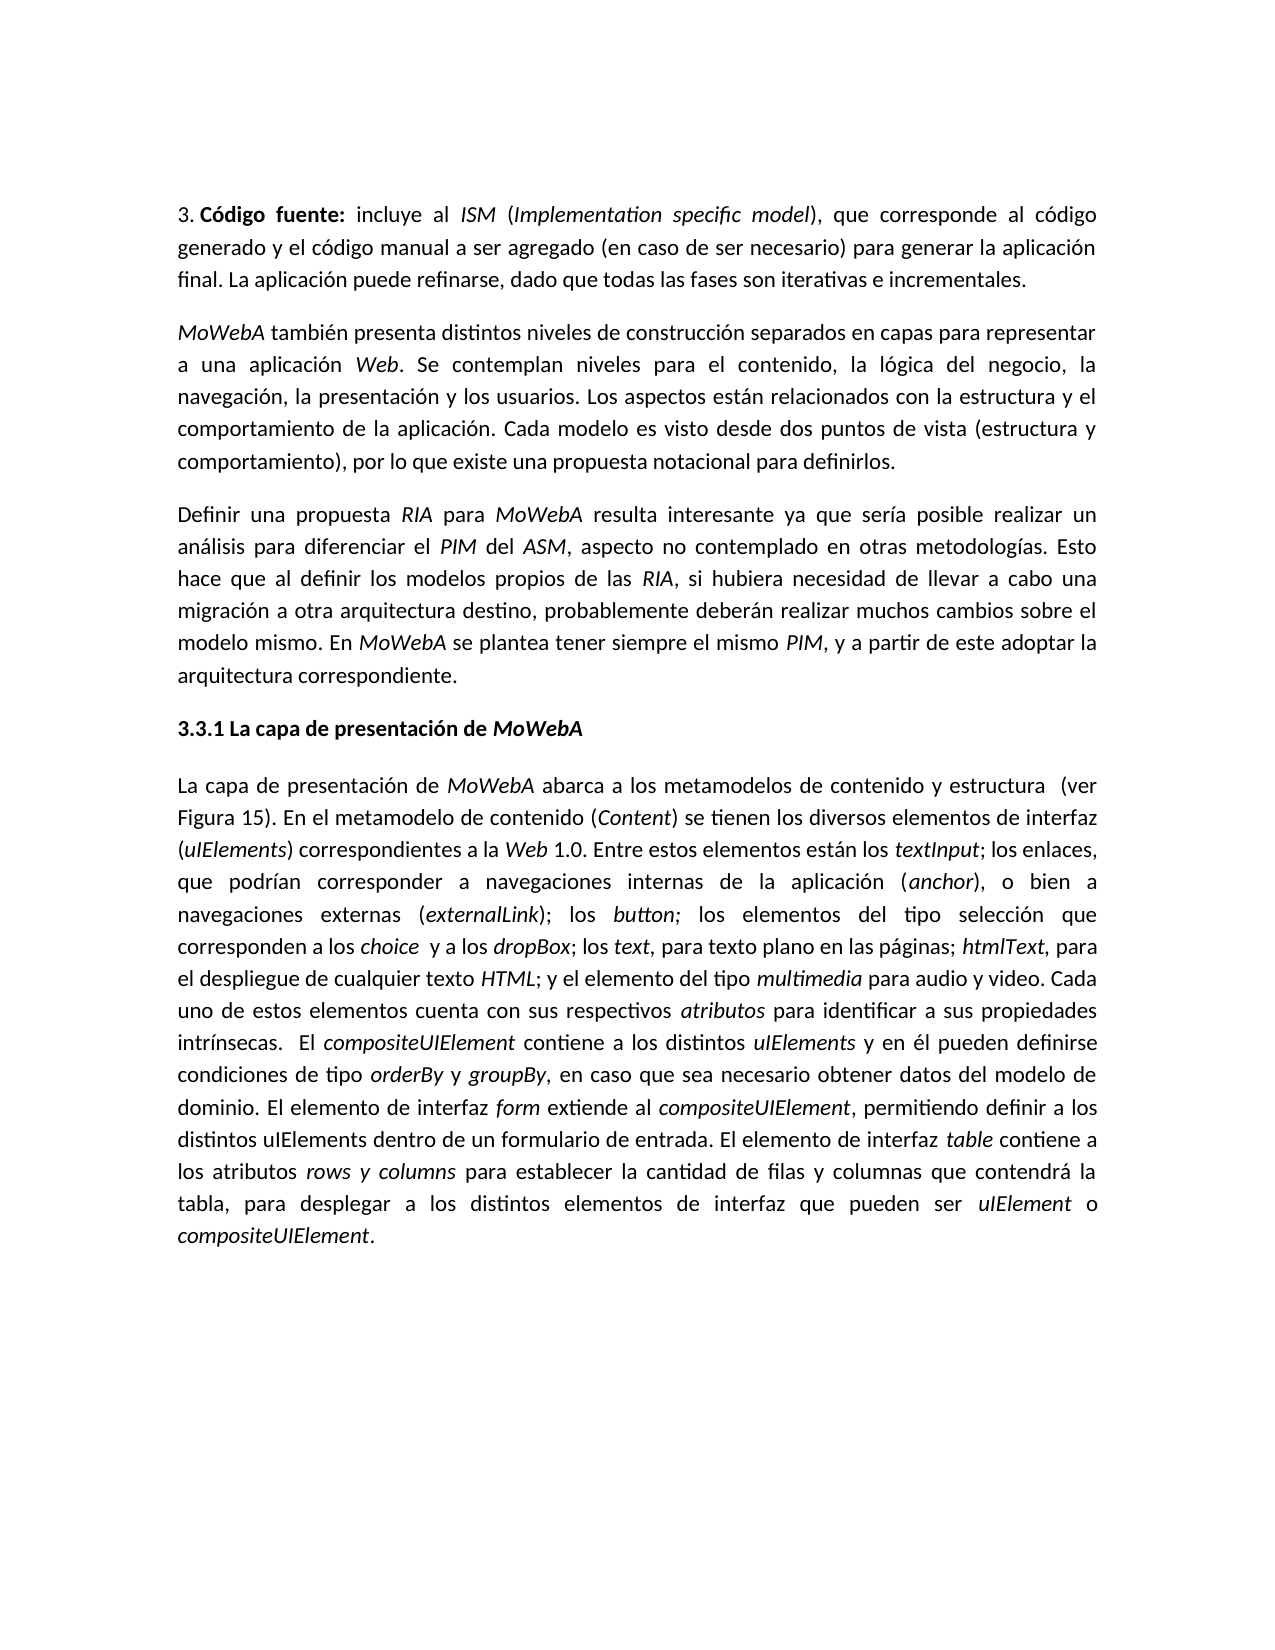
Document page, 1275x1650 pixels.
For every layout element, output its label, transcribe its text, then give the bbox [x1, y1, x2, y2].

text MoWebA también presenta distintos niveles de construcción separados en capas para representar a una aplicación Web. Se contemplan niveles para el contenido, la lógica del negocio, la navegación, la presentación y los usuarios. Los aspectos están relacionados con la estructura y el comportamiento de la aplicación. Cada modelo es visto desde dos puntos de vista (estructura y comportamiento), por lo que existe una propuesta notacional para definirlos. [177, 318, 1098, 475]
subtitle 3.3.1 La capa de presentación de MoWebA [177, 714, 1098, 742]
text Definir una propuesta RIA para MoWebA resulta interesante ya que sería posible realizar un análisis para diferenciar el PIM del ASM, aspecto no contemplado en otras metodologías. Esto hace que al definir los modelos propios de las RIA, si hubiera necesidad de llevar a cabo una migración a otra arquitectura destino, probablemente deberán realizar muchos cambios sobre el modelo mismo. En MoWebA se plantea tener siempre el mismo PIM, y a partir de este adoptar la arquitectura correspondiente. [177, 500, 1098, 689]
text 3. Código fuente: incluye al ISM (Implementation specific model), que corresponde al código generado y el código manual a ser agregado (en caso de ser necesario) para generar la aplicación final. La aplicación puede refinarse, dado que todas las fases son iterativas e incrementales. [177, 201, 1098, 293]
text La capa de presentación de MoWebA abarca a los metamodelos de contenido y estructura (ver Figura 15). En el metamodelo de contenido (Content) se tienen los diversos elementos de interfaz (uIElements) correspondientes a la Web 1.0. Entre estos elementos están los textInput; los enlaces, que podrían corresponder a navegaciones internas de la aplicación (anchor), o bien a navegaciones externas (externalLink); los button; los elementos del tipo selección que corresponden a los choice y a los dropBox; los text, para texto plano en las páginas; htmlText, para el despliegue de cualquier texto HTML; y el elemento del tipo multimedia para audio y video. Cada uno de estos elementos cuenta con sus respectivos atributos para identificar a sus propiedades intrínsecas. El compositeUIElement contiene a los distintos uIElements y en él pueden definirse condiciones de tipo orderBy y groupBy, en caso que sea necesario obtener datos del modelo de dominio. El elemento de interfaz form extiende al compositeUIElement, permitiendo definir a los distintos uIElements dentro de un formulario de entrada. El elemento de interfaz table contiene a los atributos rows y columns para establecer la cantidad de filas y columnas que contendrá la tabla, para desplegar a los distintos elementos de interfaz que pueden ser uIElement o compositeUIElement. [177, 771, 1098, 1249]
